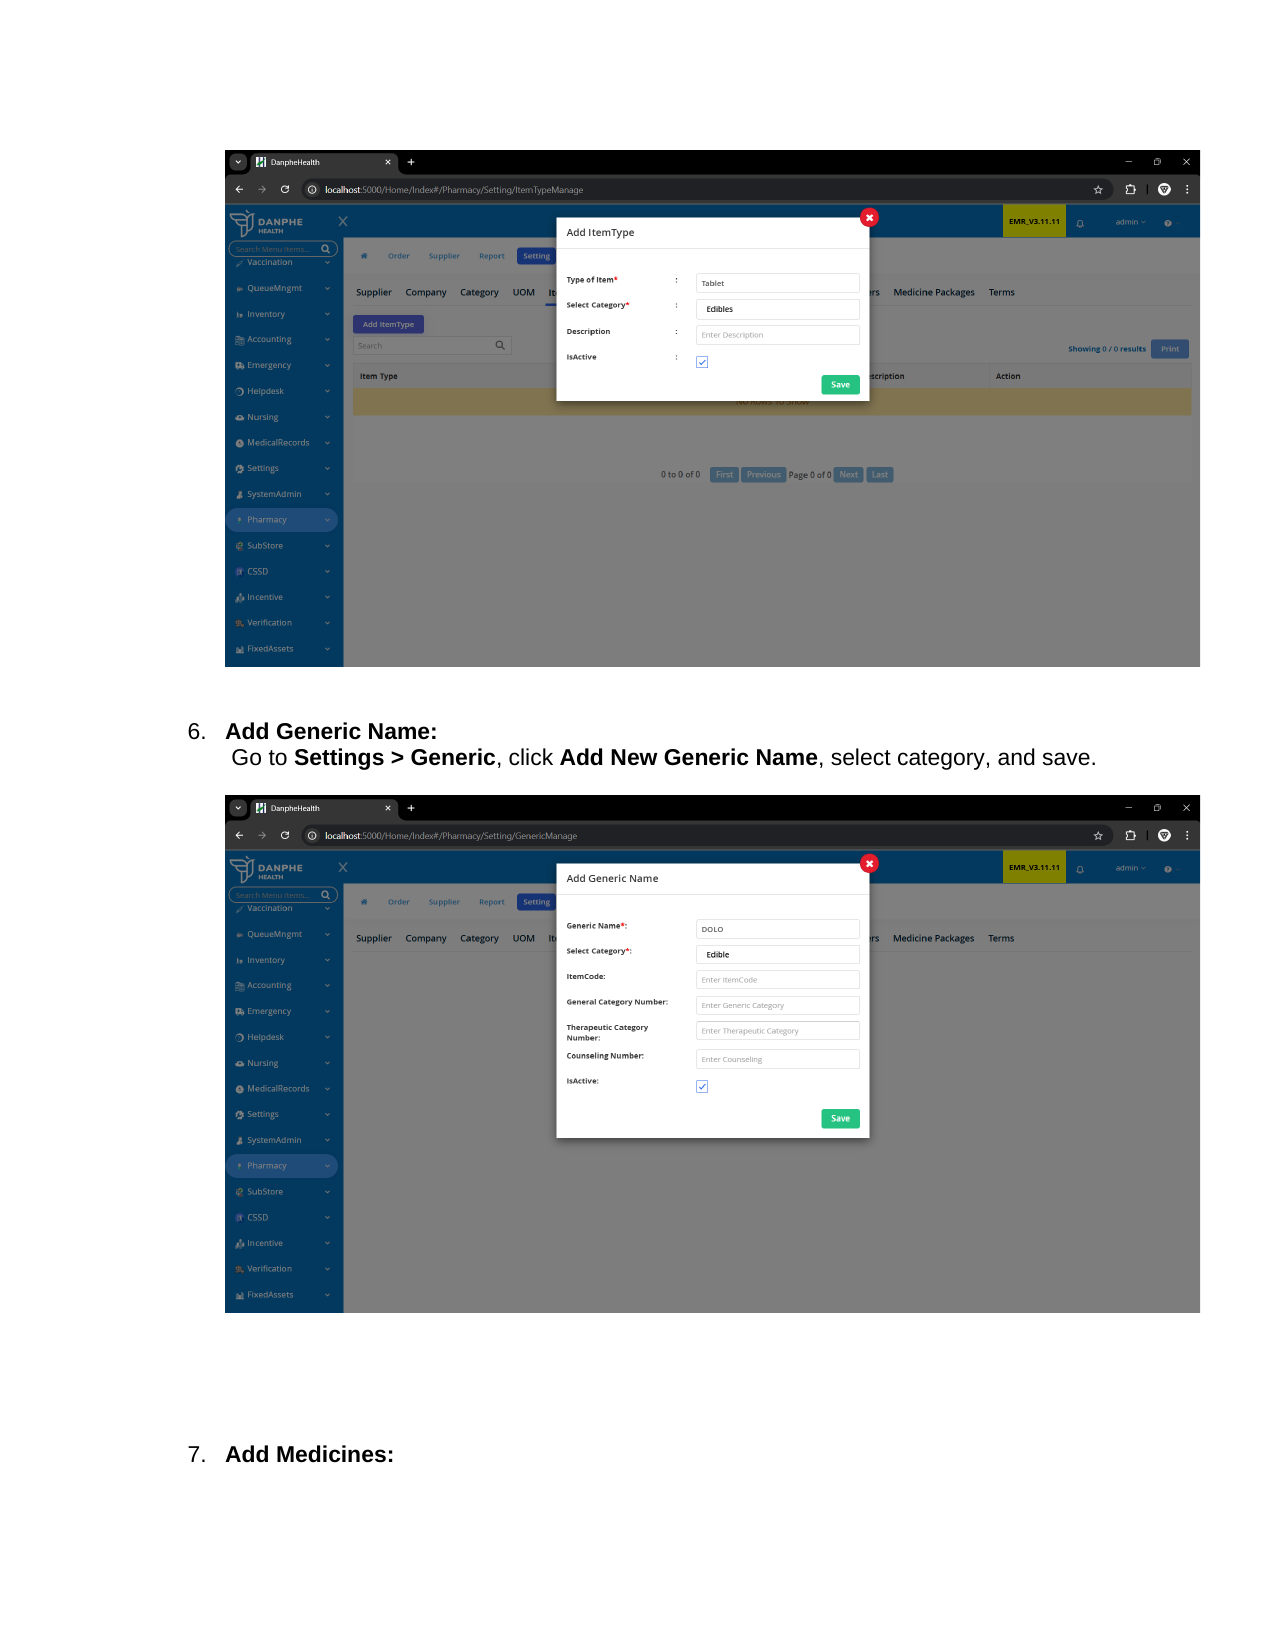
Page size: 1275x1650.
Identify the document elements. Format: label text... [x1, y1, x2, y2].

list Add Medicines: [187, 1441, 1125, 1494]
picture [225, 150, 1200, 667]
list Add Generic Name: Go to Settings > Generic, click Add New Generic Name, select category, and save. [187, 718, 1125, 771]
picture [225, 795, 1200, 1313]
